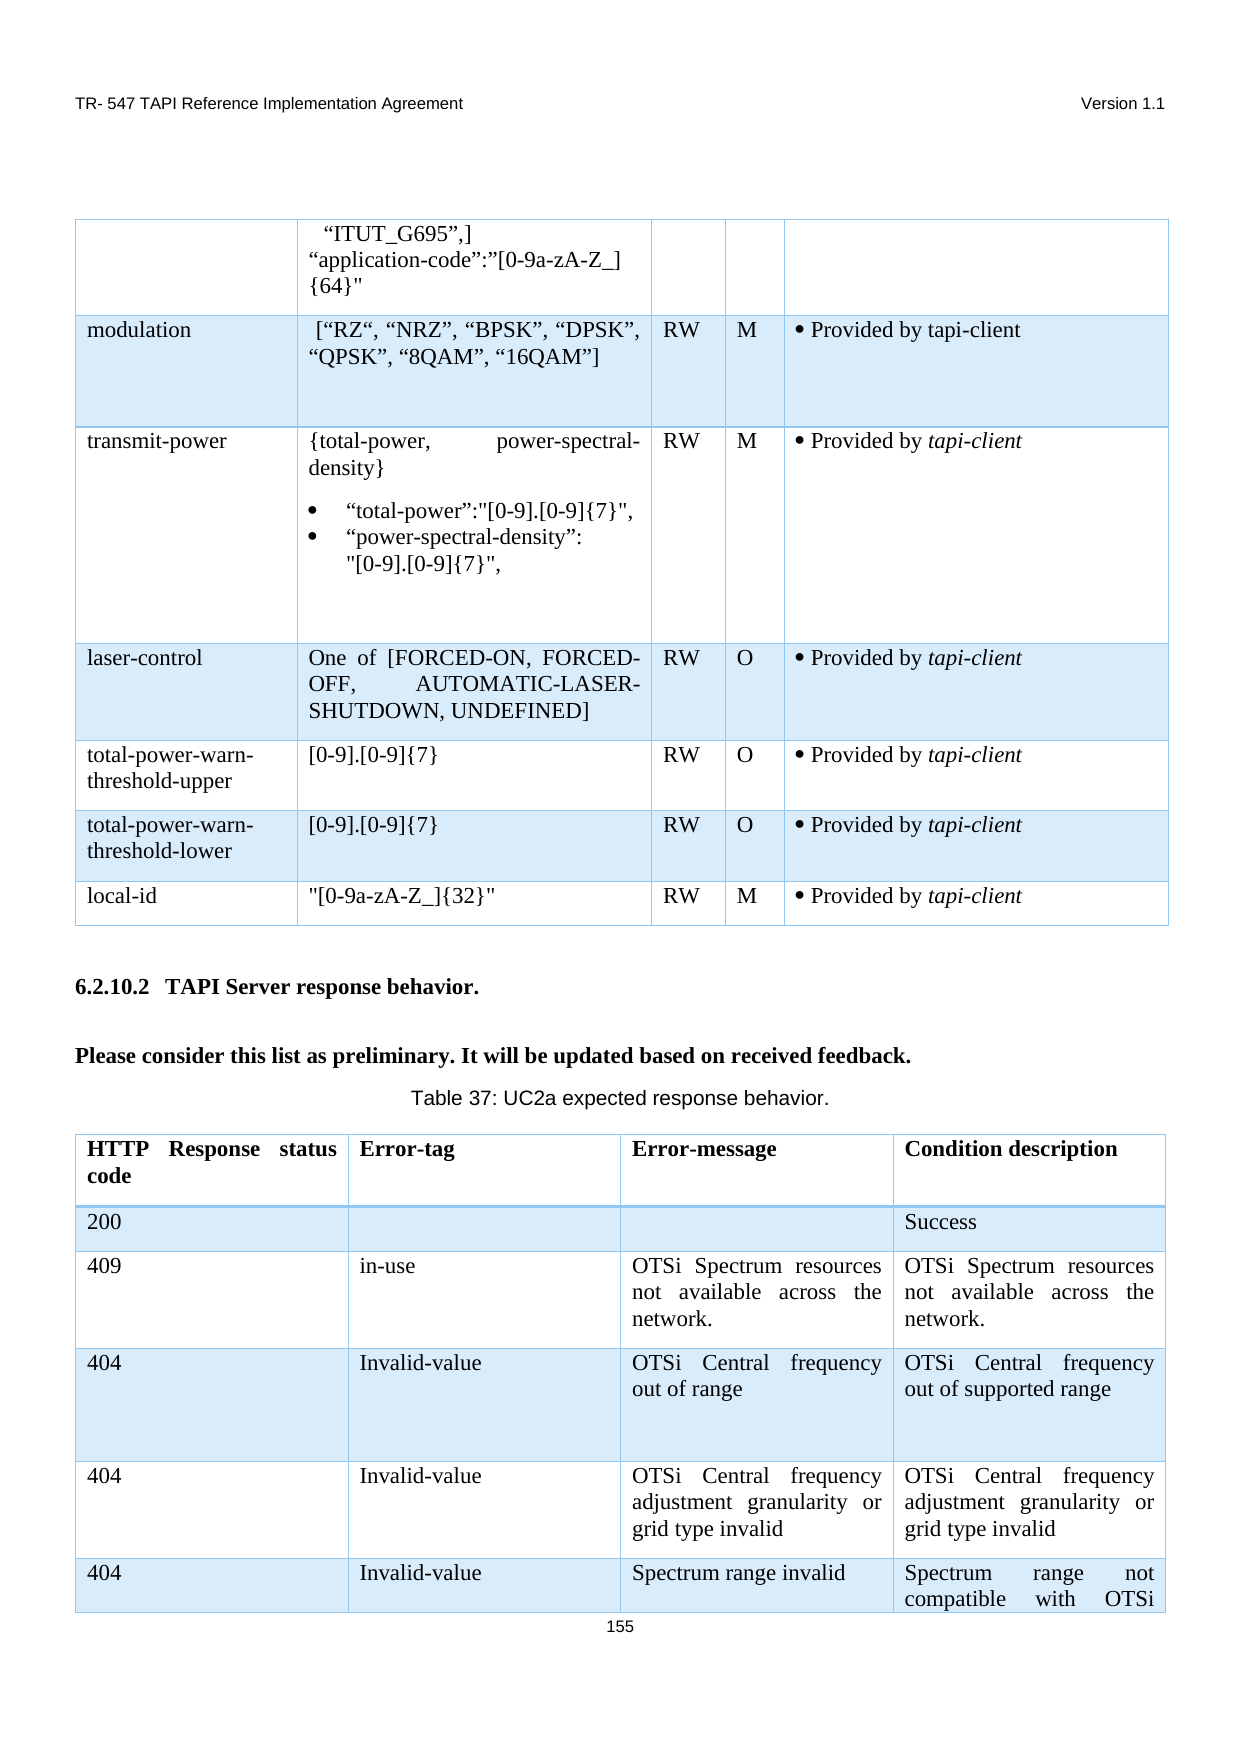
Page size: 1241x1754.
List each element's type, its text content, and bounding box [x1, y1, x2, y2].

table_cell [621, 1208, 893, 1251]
text Please consider this list as preliminary. It will be updated based on received feedback. [75, 1042, 1165, 1069]
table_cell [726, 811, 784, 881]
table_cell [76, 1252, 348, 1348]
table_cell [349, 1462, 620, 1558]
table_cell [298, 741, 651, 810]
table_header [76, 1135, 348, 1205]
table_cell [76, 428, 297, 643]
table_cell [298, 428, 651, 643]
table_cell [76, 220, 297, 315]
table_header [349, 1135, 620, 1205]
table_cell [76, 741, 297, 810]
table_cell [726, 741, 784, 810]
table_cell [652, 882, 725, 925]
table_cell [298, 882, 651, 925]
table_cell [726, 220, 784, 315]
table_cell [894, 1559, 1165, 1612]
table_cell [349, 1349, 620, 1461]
text Table 37: UC2a expected response behavior. [75, 1085, 1165, 1109]
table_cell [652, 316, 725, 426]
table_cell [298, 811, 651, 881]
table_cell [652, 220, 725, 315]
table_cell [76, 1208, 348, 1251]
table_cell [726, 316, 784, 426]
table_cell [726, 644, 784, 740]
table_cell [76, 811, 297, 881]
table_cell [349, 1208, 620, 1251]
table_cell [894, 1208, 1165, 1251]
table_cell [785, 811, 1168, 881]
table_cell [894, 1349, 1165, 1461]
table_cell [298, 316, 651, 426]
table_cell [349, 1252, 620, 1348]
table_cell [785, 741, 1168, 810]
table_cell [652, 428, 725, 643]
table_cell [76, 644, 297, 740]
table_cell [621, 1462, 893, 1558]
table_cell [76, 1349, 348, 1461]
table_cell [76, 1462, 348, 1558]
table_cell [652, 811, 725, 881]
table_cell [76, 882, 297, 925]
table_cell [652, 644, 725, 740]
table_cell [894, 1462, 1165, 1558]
subtitle TAPI Server response behavior. [75, 973, 1165, 999]
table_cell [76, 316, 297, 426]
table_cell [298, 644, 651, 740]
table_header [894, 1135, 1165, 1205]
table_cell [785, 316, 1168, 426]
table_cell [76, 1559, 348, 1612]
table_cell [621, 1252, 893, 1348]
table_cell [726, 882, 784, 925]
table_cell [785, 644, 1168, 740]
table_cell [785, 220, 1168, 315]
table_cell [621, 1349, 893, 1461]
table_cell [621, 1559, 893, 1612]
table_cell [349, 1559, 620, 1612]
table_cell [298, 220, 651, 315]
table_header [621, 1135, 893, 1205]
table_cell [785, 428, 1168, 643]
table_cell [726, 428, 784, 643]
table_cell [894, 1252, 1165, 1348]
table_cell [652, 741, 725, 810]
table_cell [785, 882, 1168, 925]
